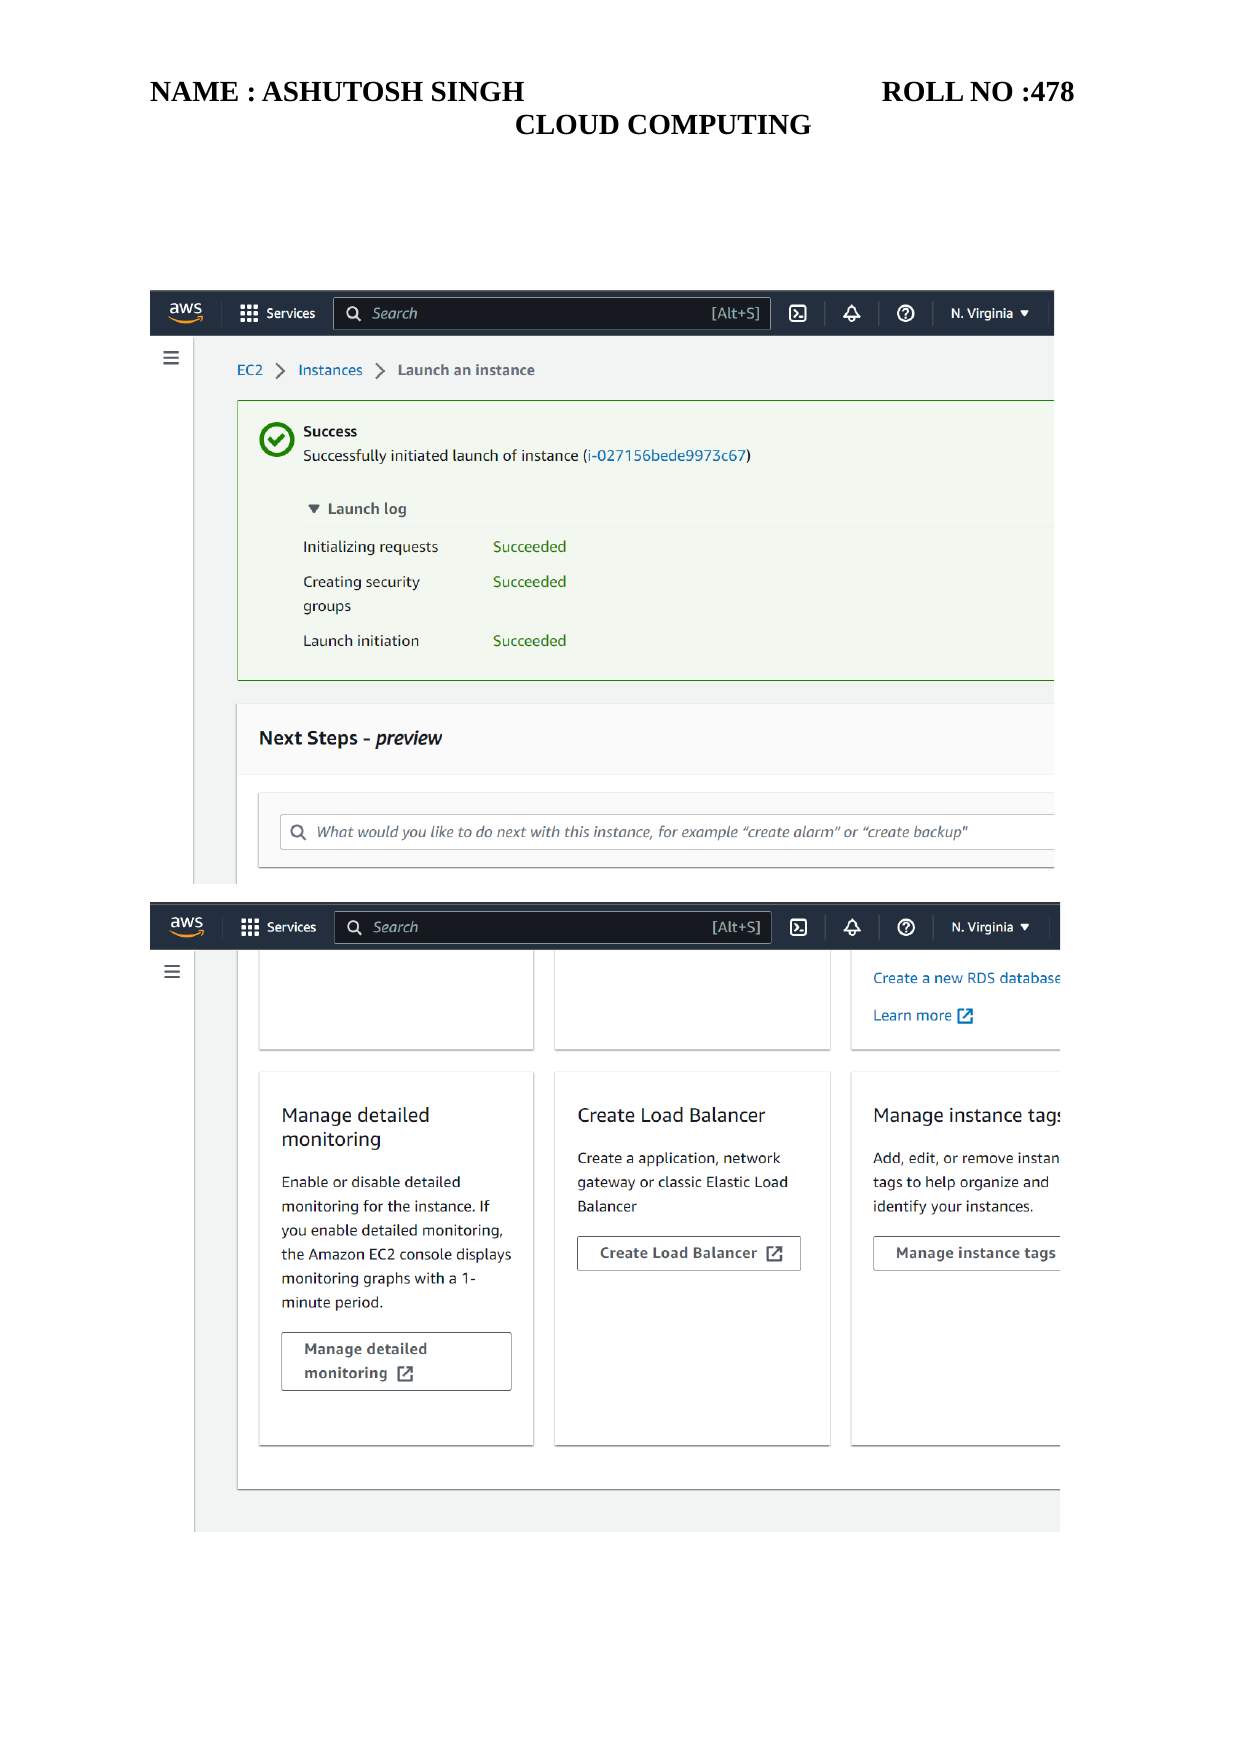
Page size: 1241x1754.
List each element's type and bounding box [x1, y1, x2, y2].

picture [150, 290, 1055, 884]
picture [150, 902, 1060, 1532]
